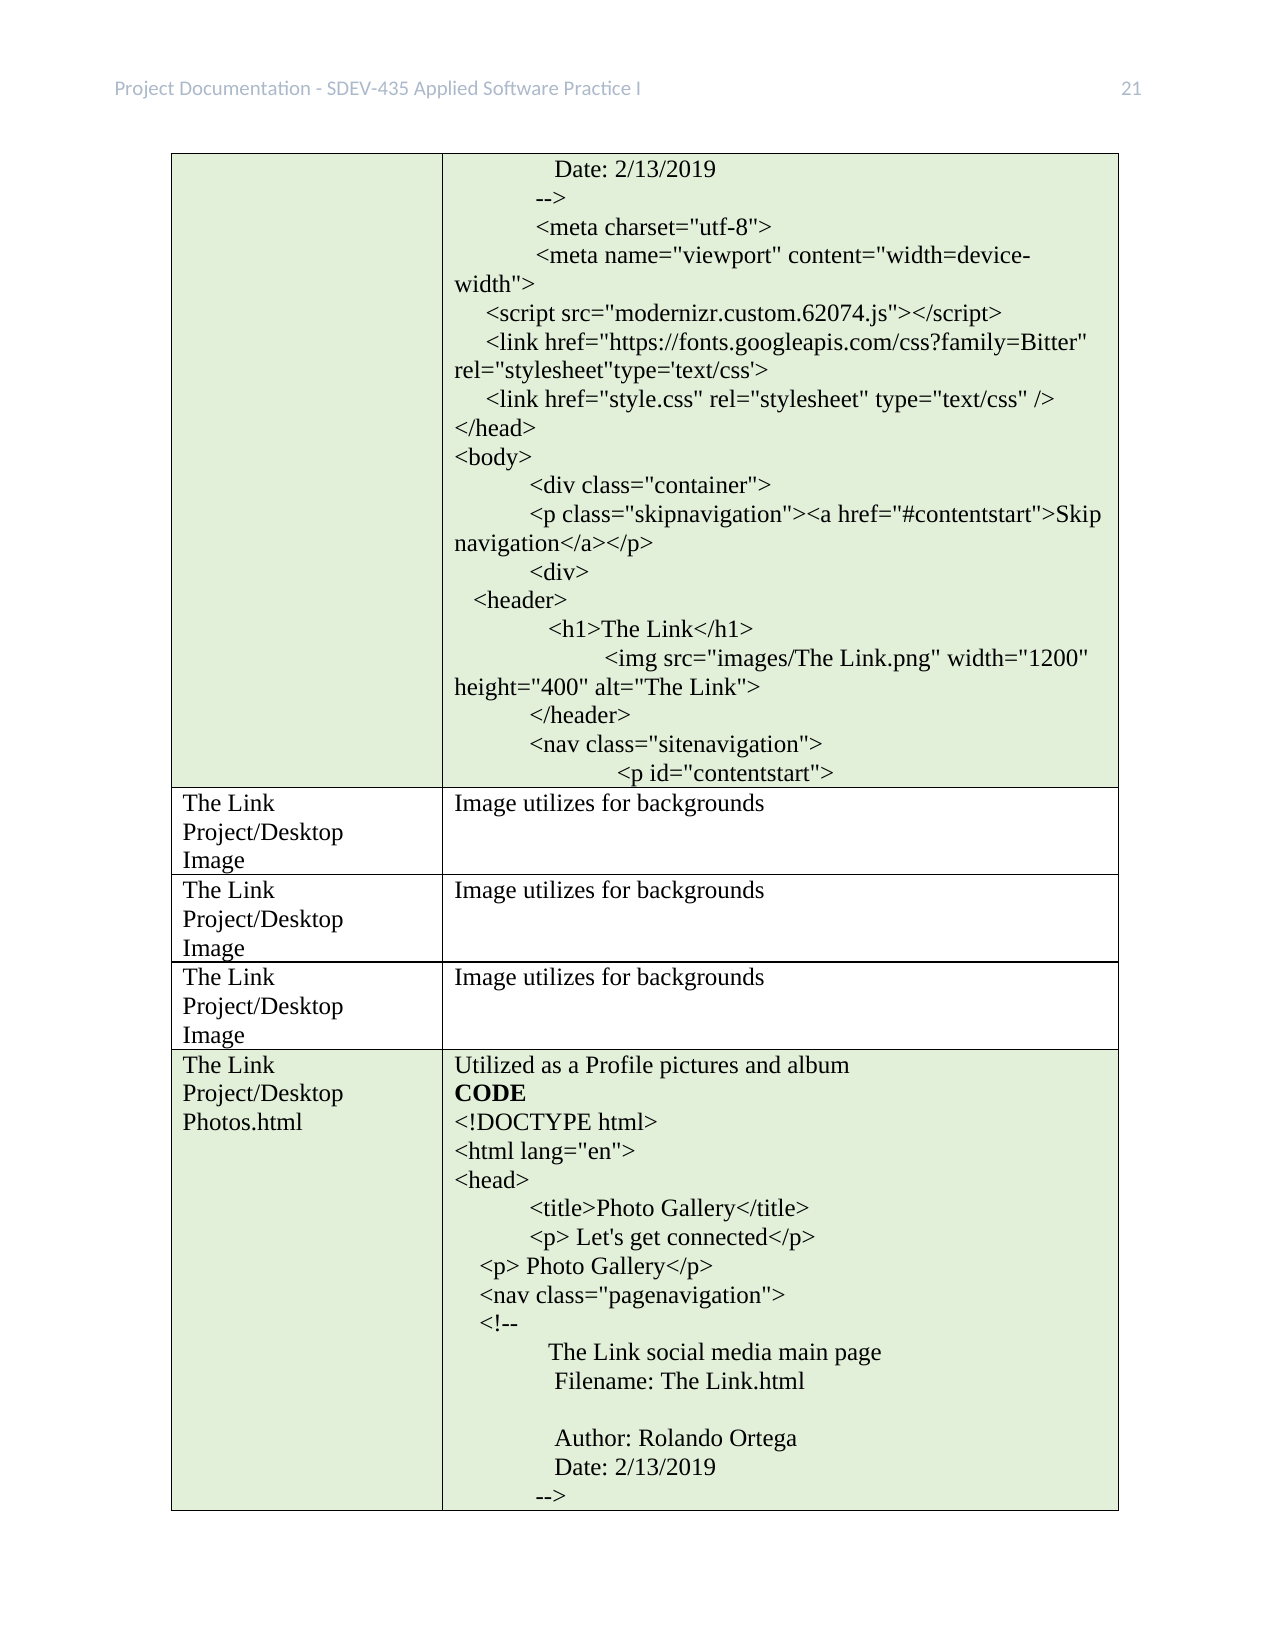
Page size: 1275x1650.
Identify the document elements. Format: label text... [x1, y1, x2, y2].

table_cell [443, 154, 1118, 787]
table_cell Image utilizes for backgrounds [443, 788, 1118, 874]
table_cell The Link Project/Desktop Image [172, 963, 442, 1049]
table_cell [443, 1050, 1118, 1510]
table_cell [172, 154, 442, 787]
table_cell The Link Project/Desktop Image [172, 788, 442, 874]
table_cell Image utilizes for backgrounds [443, 963, 1118, 1049]
table_cell The Link Project/Desktop Image [172, 875, 442, 961]
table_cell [172, 1050, 442, 1510]
table_cell Image utilizes for backgrounds [443, 875, 1118, 961]
